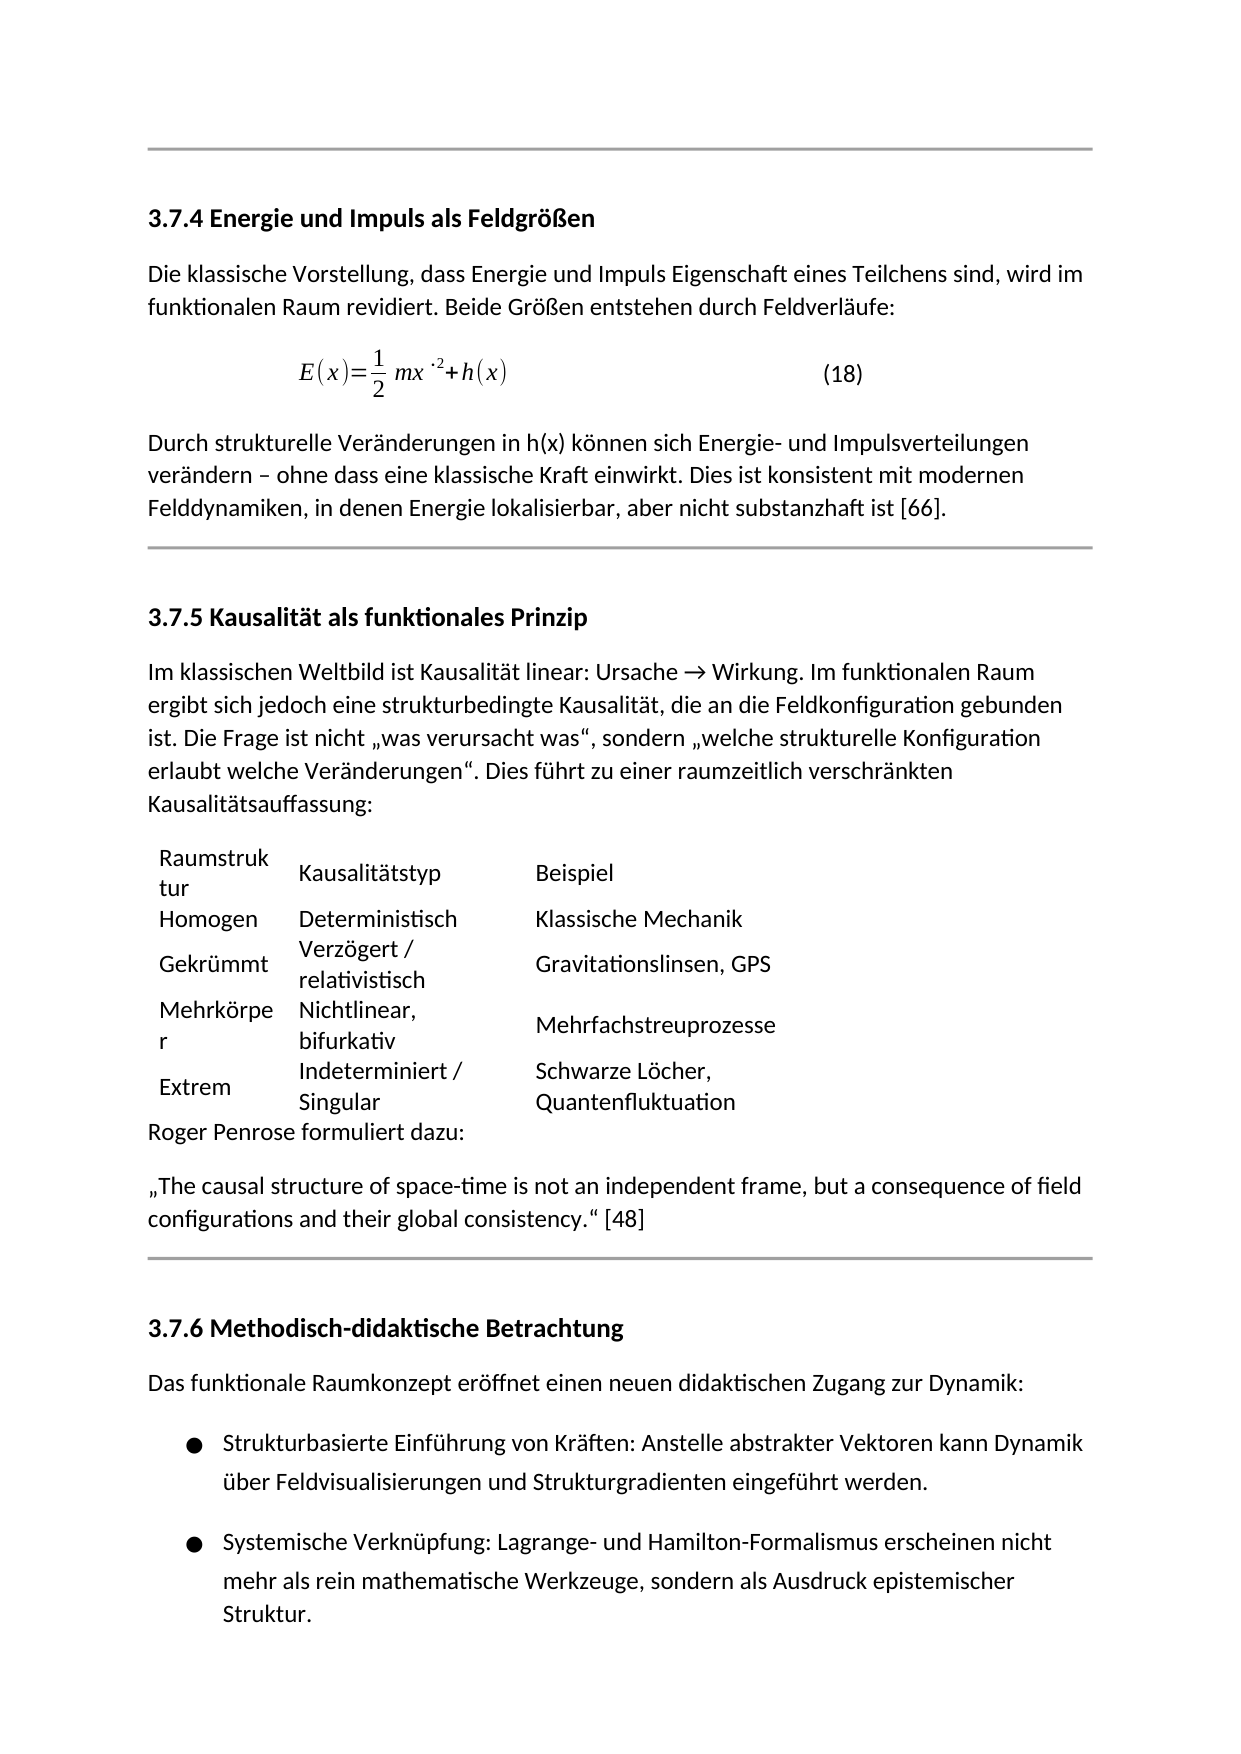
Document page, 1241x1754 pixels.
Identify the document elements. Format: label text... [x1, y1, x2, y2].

table_cell Gravitationslinsen, GPS [524, 934, 883, 994]
table_cell Extrem [148, 1056, 287, 1117]
table_cell Homogen [148, 903, 287, 933]
subtitle 3.7.6 Methodisch-didaktische Betrachtung [148, 1311, 1093, 1344]
subtitle 3.7.4 Energie und Impuls als Feldgrößen [148, 201, 1093, 234]
table_cell Indeterminiert / Singular [288, 1056, 524, 1117]
text „The causal structure of space-time is not an independent frame, but a consequence of field configurations and their global consistency.“ [48] [148, 1170, 1093, 1234]
text Die klassische Vorstellung, dass Energie und Impuls Eigenschaft eines Teilchens sind, wird im funktionalen Raum revidiert. Beide Größen entstehen durch Feldverläufe: [148, 258, 1093, 321]
list Strukturbasierte Einführung von Kräften: Anstelle abstrakter Vektoren kann Dynamik über Feldvisualisierungen und Strukturgradienten eingeführt werden. [185, 1421, 1093, 1497]
table_cell Nichtlinear, bifurkativ [288, 995, 524, 1056]
text Durch strukturelle Veränderungen in h(x) können sich Energie- und Impulsverteilungen verändern – ohne dass eine klassische Kraft einwirkt. Dies ist konsistent mit modernen Felddynamiken, in denen Energie lokalisierbar, aber nicht substanzhaft ist [66]. [148, 427, 1093, 523]
table_cell Klassische Mechanik [524, 903, 883, 933]
text Im klassischen Weltbild ist Kausalität linear: Ursache → Wirkung. Im funktionalen Raum ergibt sich jedoch eine strukturbedingte Kausalität, die an die Feldkonfiguration gebunden ist. Die Frage ist nicht „was verursacht was“, sondern „welche strukturelle Konfiguration erlaubt welche Veränderungen“. Dies führt zu einer raumzeitlich verschränkten Kausalitätsauffassung: [148, 656, 1093, 819]
text (18) [223, 344, 1093, 403]
table_cell Deterministisch [288, 903, 524, 933]
table_cell Schwarze Löcher, Quantenfluktuation [524, 1056, 883, 1117]
table_cell Mehrfachstreuprozesse [524, 995, 883, 1056]
table_header Beispiel [524, 842, 883, 903]
text Das funktionale Raumkonzept eröffnet einen neuen didaktischen Zugang zur Dynamik: [148, 1367, 1093, 1398]
table_cell Mehrkörper [148, 995, 287, 1056]
table_cell Verzögert / relativistisch [288, 934, 524, 994]
text Roger Penrose formuliert dazu: [148, 1117, 1093, 1147]
table_header Raumstruktur [148, 842, 287, 903]
table_header Kausalitätstyp [288, 842, 524, 903]
table_cell Gekrümmt [148, 934, 287, 994]
subtitle 3.7.5 Kausalität als funktionales Prinzip [148, 600, 1093, 633]
list Systemische Verknüpfung: Lagrange- und Hamilton-Formalismus erscheinen nicht mehr als rein mathematische Werkzeuge, sondern als Ausdruck epistemischer Struktur. [185, 1520, 1093, 1628]
